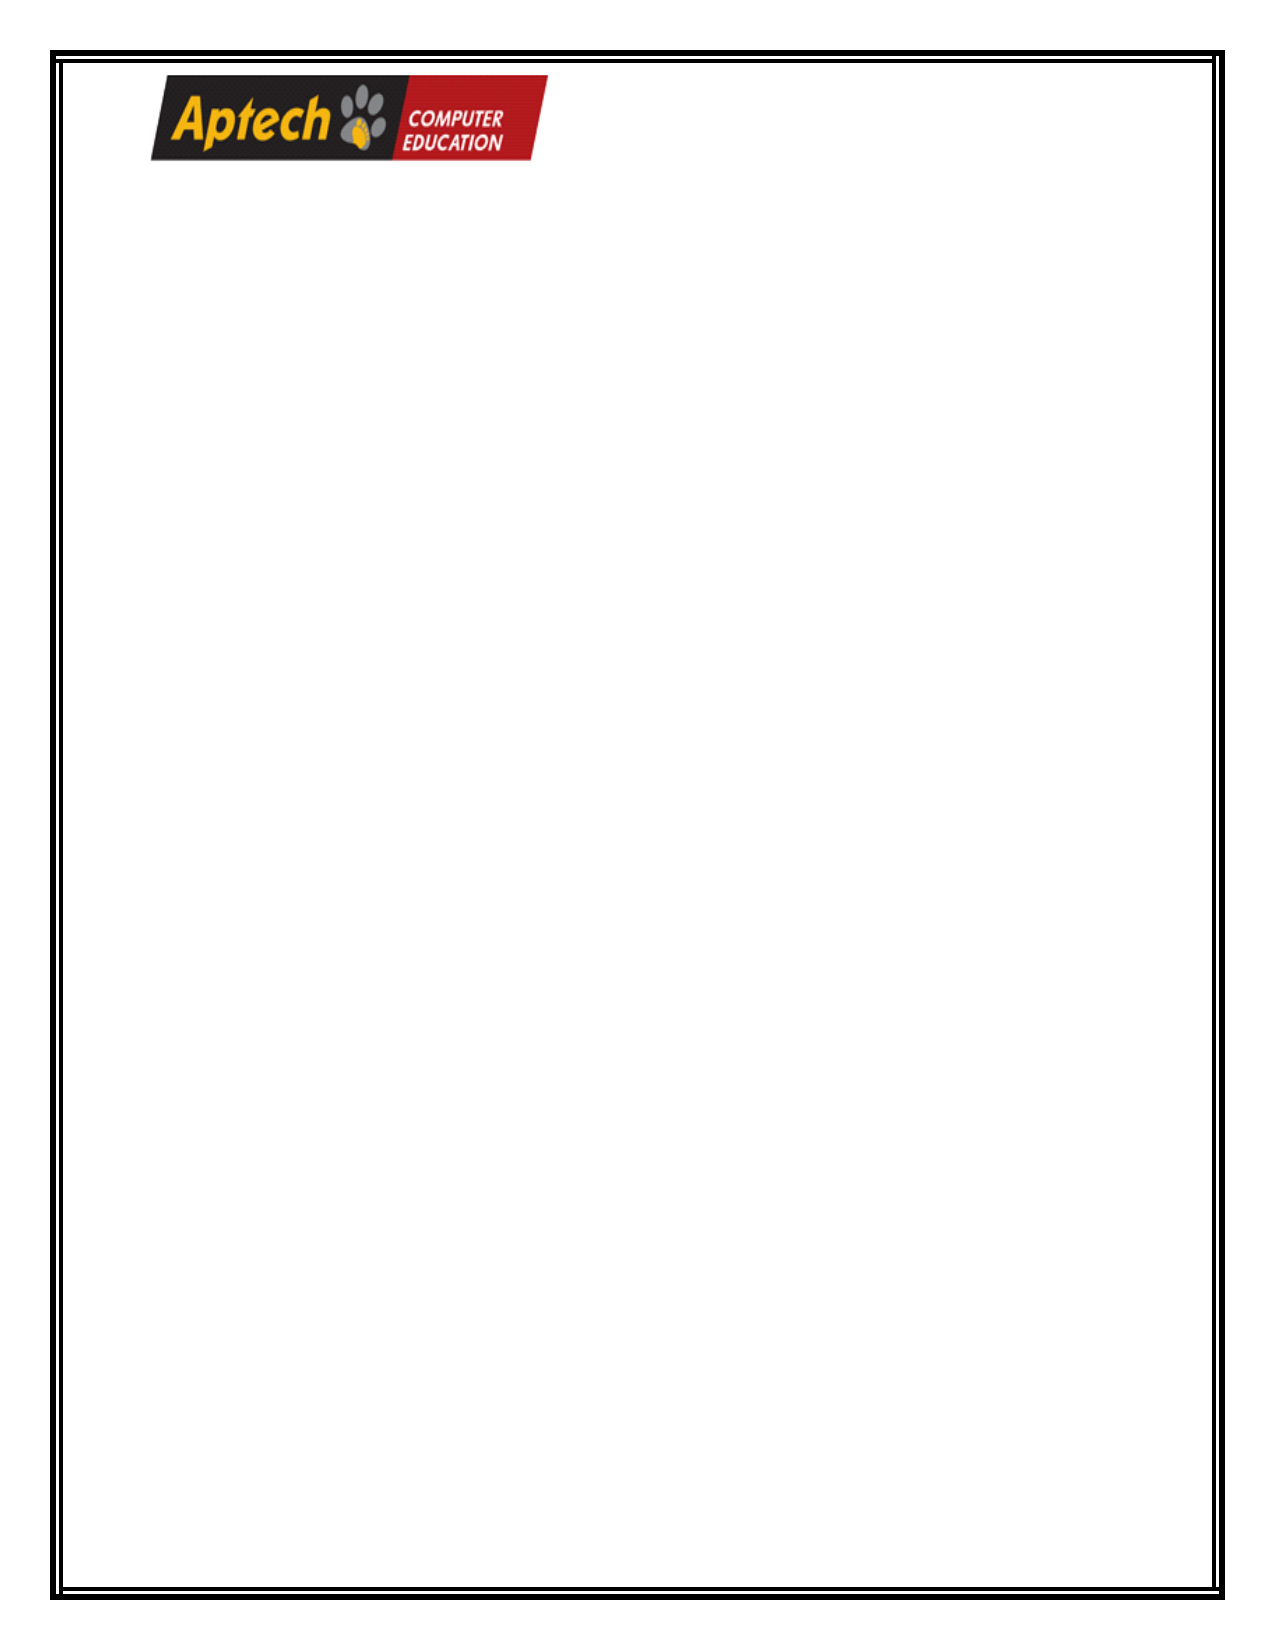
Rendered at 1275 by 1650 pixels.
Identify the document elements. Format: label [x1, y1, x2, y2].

picture [150, 75, 569, 182]
